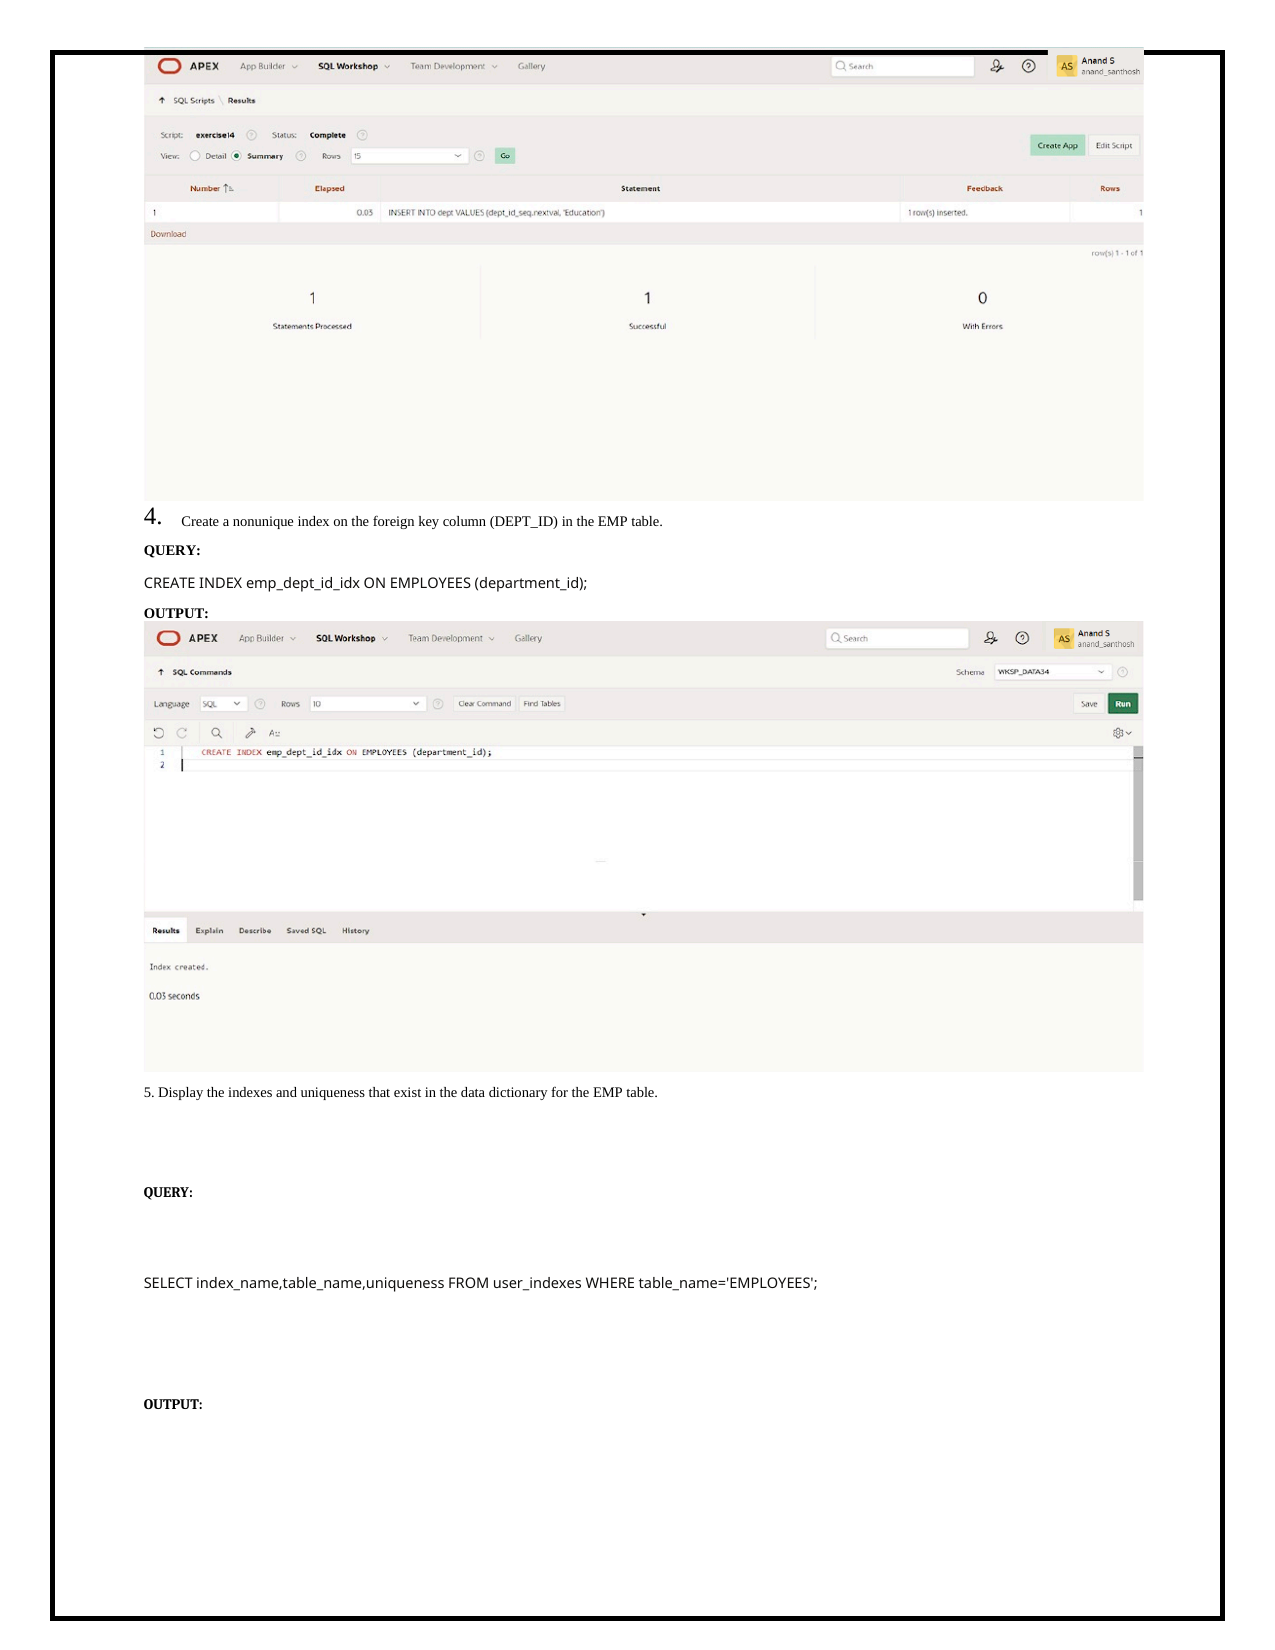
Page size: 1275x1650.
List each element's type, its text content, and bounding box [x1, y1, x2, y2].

picture [143, 621, 1144, 1072]
text QUERY: [144, 530, 1144, 558]
text QUERY: [143, 1172, 1144, 1201]
text OUTPUT: [144, 592, 1144, 621]
list Create a nonunique index on the foreign key column (DEPT_ID) in the EMP table. [144, 501, 1144, 530]
text 5. Display the indexes and uniqueness that exist in the data dictionary for the EMP table. [143, 1072, 1144, 1101]
text CREATE INDEX emp_dept_id_idx ON EMPLOYEES (department_id); [144, 558, 1144, 592]
text OUTPUT: [143, 1384, 1144, 1413]
text SELECT index_name,table_name,uniqueness FROM user_indexes WHERE table_name='EMPLOYEES'; [143, 1259, 1144, 1293]
picture [143, 47, 1144, 501]
